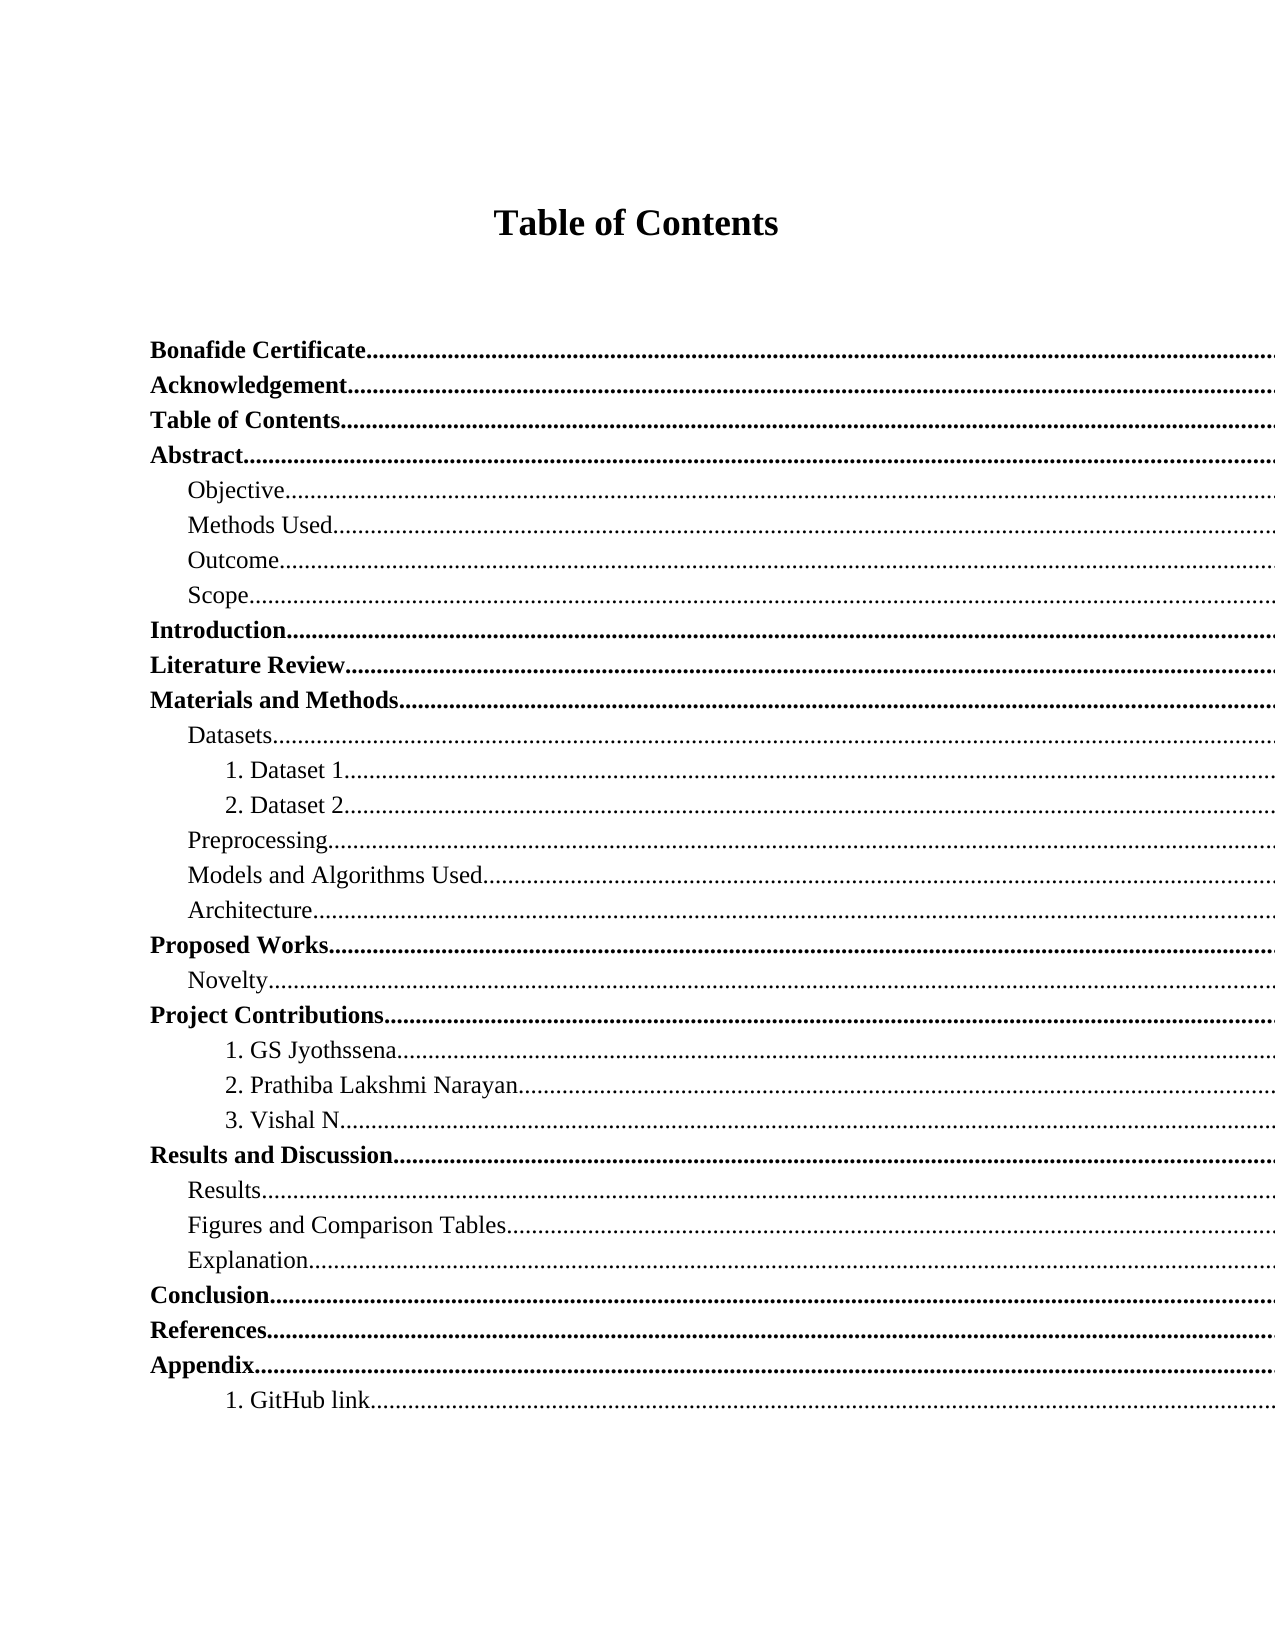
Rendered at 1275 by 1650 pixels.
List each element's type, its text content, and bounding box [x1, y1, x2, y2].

subtitle Table of Contents [150, 200, 1122, 243]
